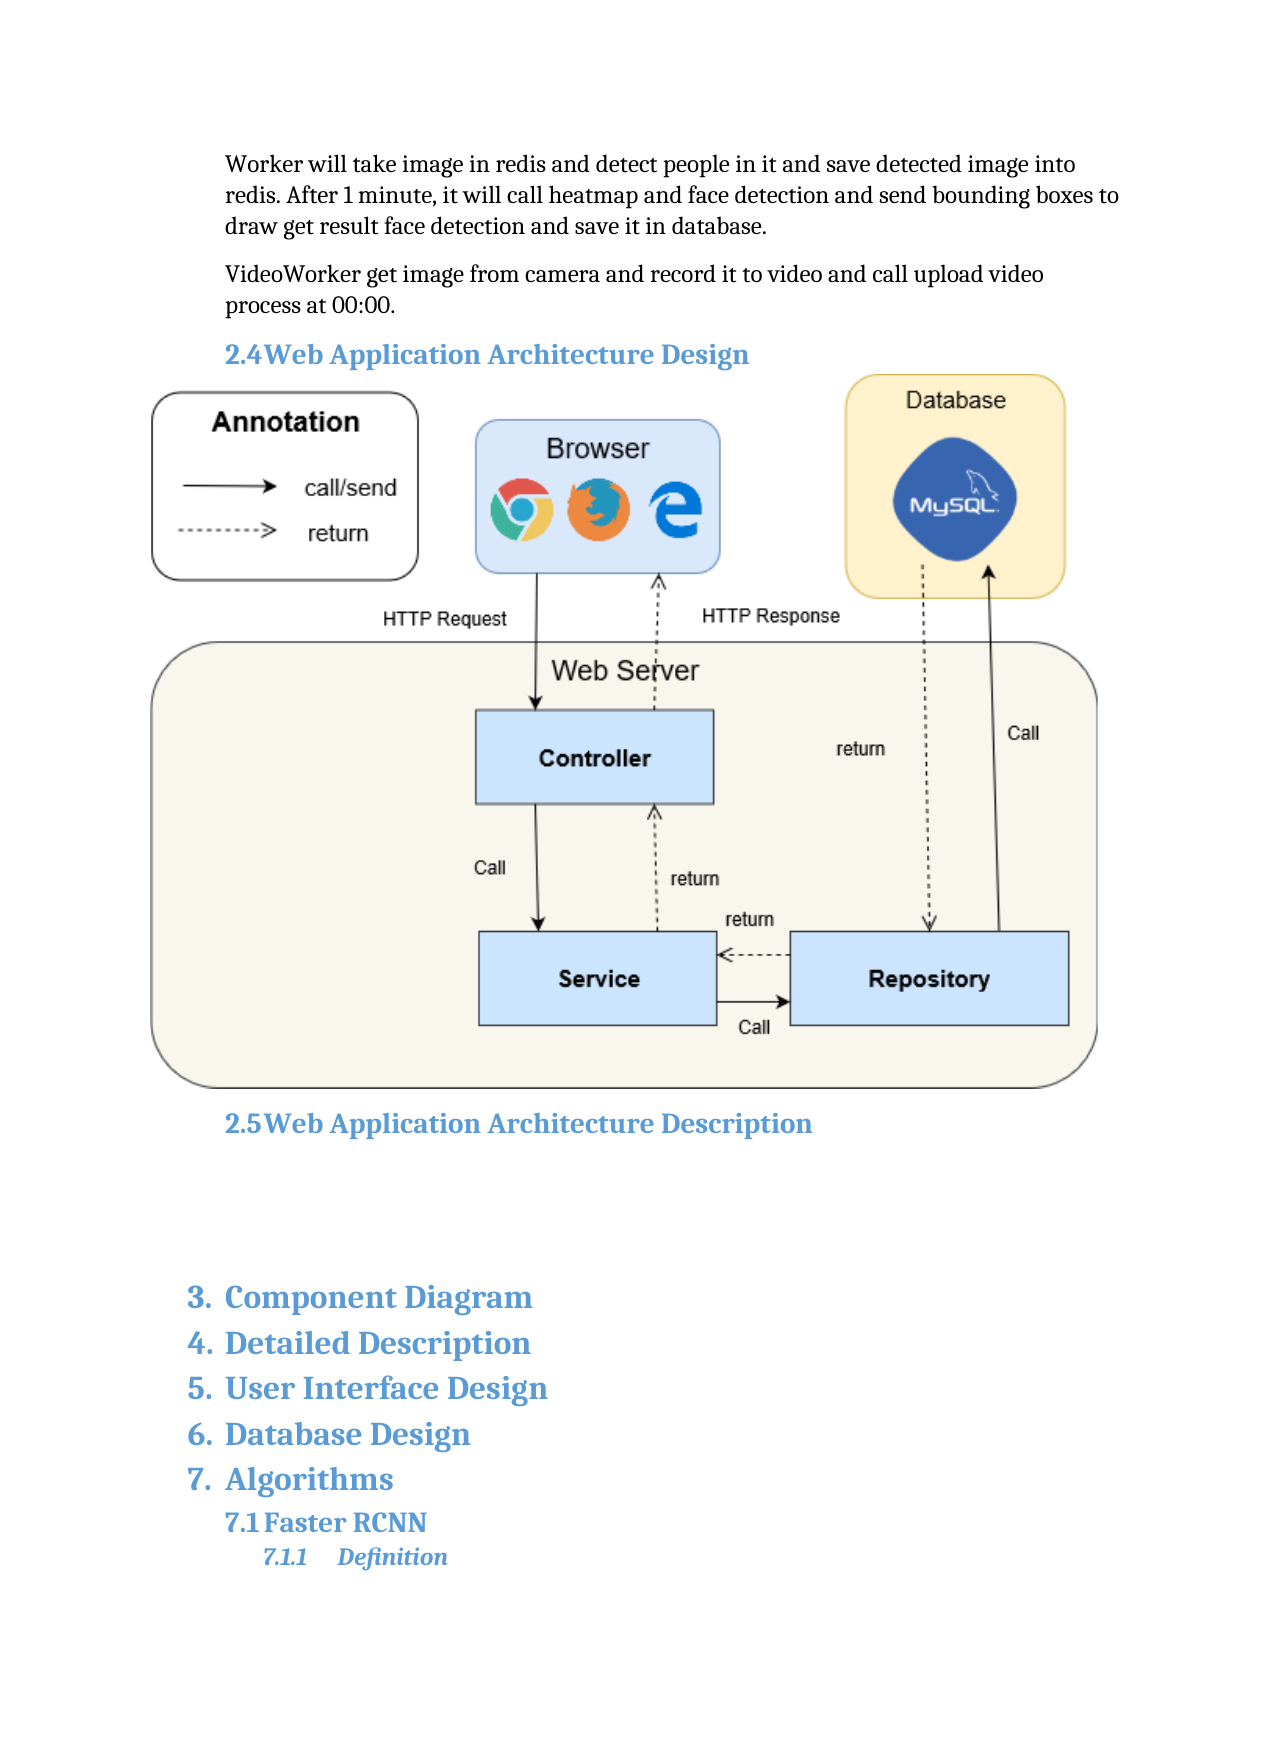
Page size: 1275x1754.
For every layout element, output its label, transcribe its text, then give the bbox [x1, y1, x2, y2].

subtitle Database Design [187, 1415, 1125, 1454]
picture [150, 374, 1098, 1089]
subtitle User Interface Design [187, 1370, 1125, 1408]
text VideoWorker get image from camera and record it to video and call upload video process at 00:00. [225, 260, 1125, 319]
subtitle Web Application Architecture Description [225, 1107, 1125, 1141]
text Worker will take image in redis and detect people in it and save detected image into redis. After 1 minute, it will call heatmap and face detection and send bounding boxes to draw get result face detection and save it in database. [225, 150, 1125, 241]
list Definition [262, 1542, 1125, 1571]
subtitle Web Application Architecture Design [225, 338, 1125, 372]
subtitle Faster RCNN [225, 1506, 1125, 1540]
subtitle Detailed Description [187, 1324, 1125, 1363]
subtitle Algorithms [187, 1461, 1125, 1499]
subtitle Component Diagram [187, 1279, 1125, 1317]
